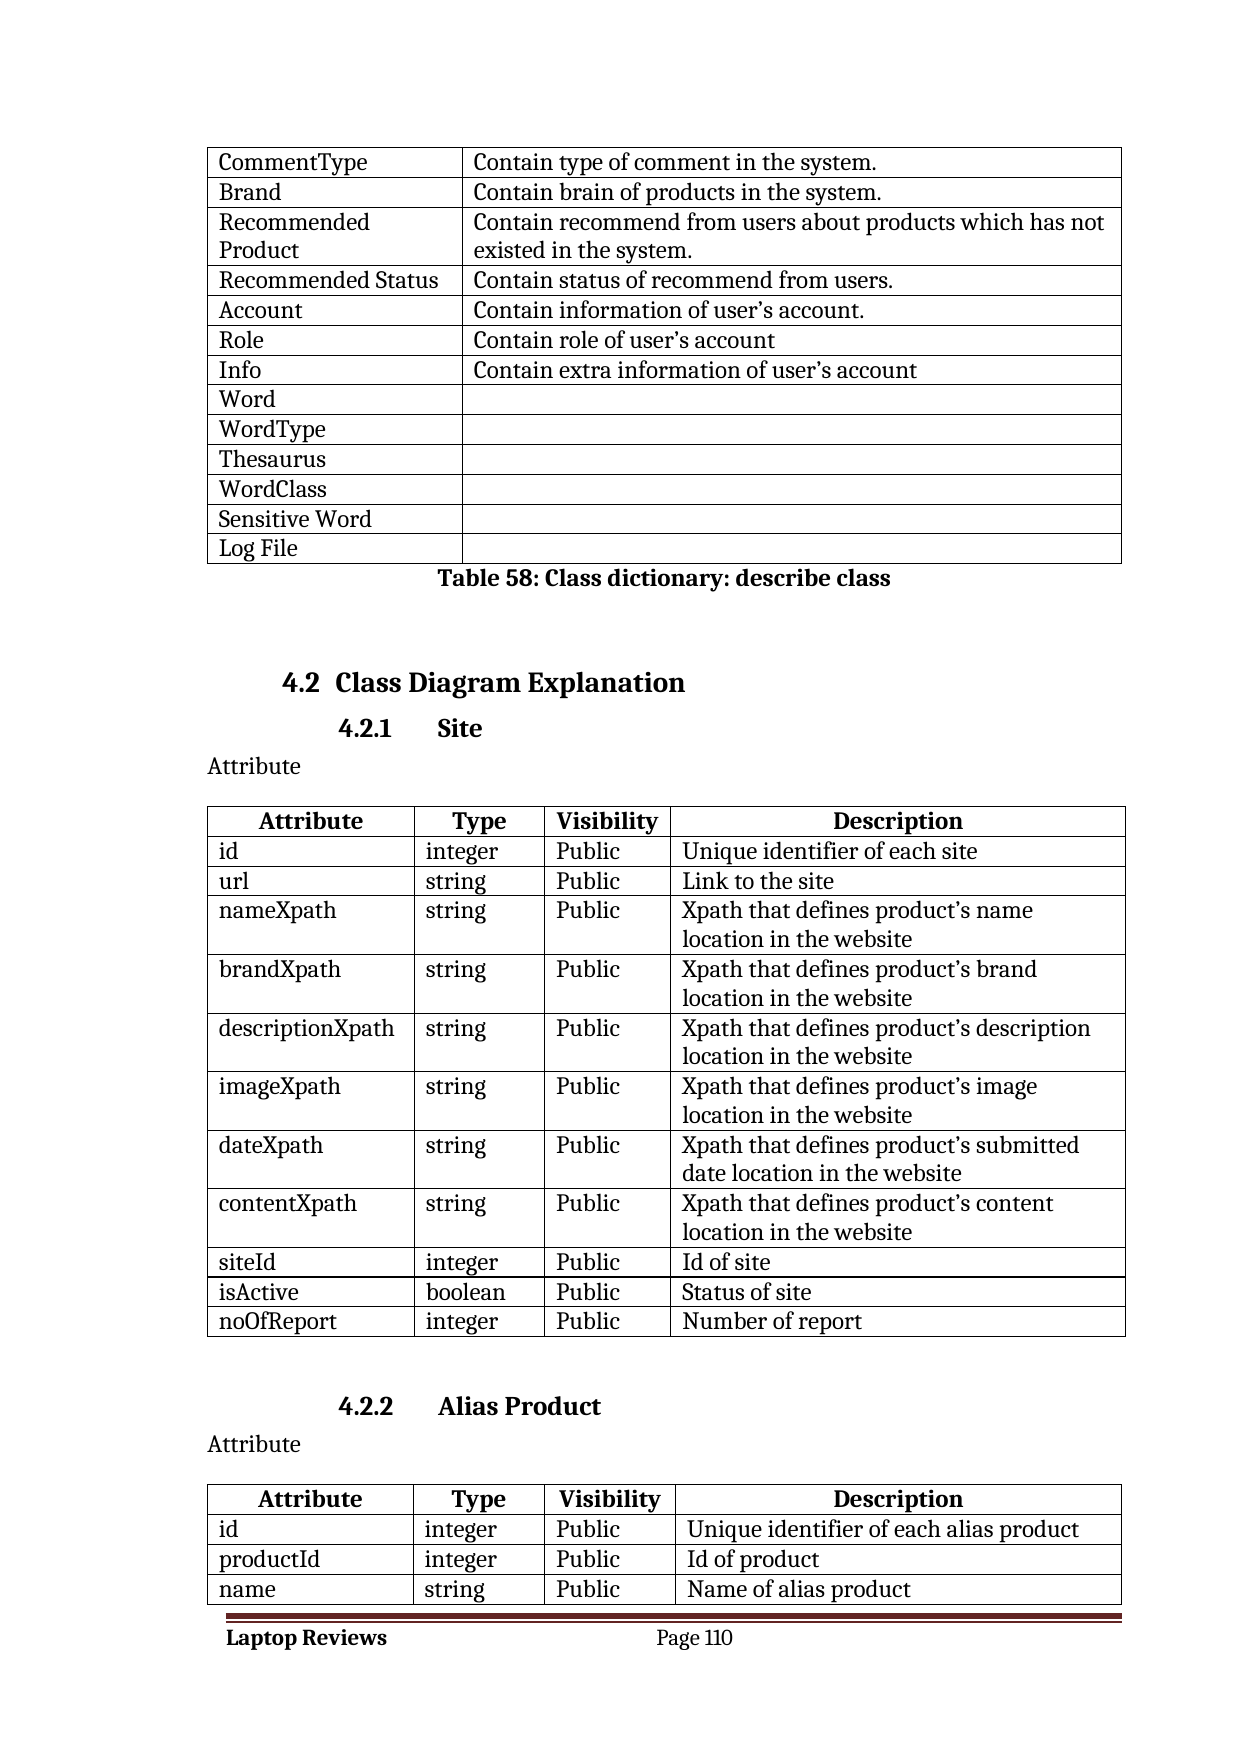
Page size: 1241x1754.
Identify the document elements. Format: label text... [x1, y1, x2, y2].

table_cell Contain status of recommend from users. [463, 266, 1121, 295]
table_cell Contain brain of products in the system. [463, 178, 1121, 207]
table_cell Public [545, 837, 670, 866]
table_header Description [676, 1485, 1121, 1514]
table_cell brandXpath [208, 955, 414, 1012]
table_cell Word [208, 385, 462, 414]
subtitle Site [338, 713, 1122, 744]
table_cell Contain role of user’s account [463, 326, 1121, 354]
table_cell Recommended Product [208, 208, 462, 265]
table_cell name [208, 1575, 413, 1603]
table_cell Public [545, 1545, 675, 1574]
table_cell string [415, 896, 544, 954]
table_cell Public [545, 955, 670, 1012]
table_cell integer [415, 1248, 544, 1276]
table_cell string [415, 1131, 544, 1188]
table_cell Account [208, 296, 462, 325]
table_cell productId [208, 1545, 413, 1574]
table_cell Public [545, 1515, 675, 1544]
table_cell [463, 415, 1121, 444]
table_cell Contain information of user’s account. [463, 296, 1121, 325]
table_header Attribute [208, 1485, 413, 1514]
table_cell Info [208, 356, 462, 384]
table_cell Contain recommend from users about products which has not existed in the system. [463, 208, 1121, 265]
table_header Attribute [208, 807, 414, 836]
table_cell WordClass [208, 475, 462, 503]
table_cell integer [414, 1515, 544, 1544]
table_cell Link to the site [671, 867, 1125, 895]
text Attribute [207, 1430, 1122, 1459]
table_cell Xpath that defines product’s image location in the website [671, 1072, 1125, 1129]
table_cell string [415, 1189, 544, 1247]
table_cell Xpath that defines product’s brand location in the website [671, 955, 1125, 1012]
table_cell Public [545, 1072, 670, 1129]
table_cell contentXpath [208, 1189, 414, 1247]
table_cell Log File [208, 534, 462, 563]
table_cell string [414, 1575, 544, 1603]
table_cell CommentType [208, 148, 462, 177]
table_cell Public [545, 1189, 670, 1247]
table_cell WordType [208, 415, 462, 444]
table_cell Contain extra information of user’s account [463, 356, 1121, 384]
table_cell Public [545, 1307, 670, 1336]
table_cell id [208, 837, 414, 866]
table_header Type [414, 1485, 544, 1514]
table_cell nameXpath [208, 896, 414, 954]
table_cell [463, 534, 1121, 563]
table_header Description [671, 807, 1125, 836]
table_cell boolean [415, 1278, 544, 1306]
table_cell imageXpath [208, 1072, 414, 1129]
table_cell Public [545, 1248, 670, 1276]
table_cell Name of alias product [676, 1575, 1121, 1603]
table_cell url [208, 867, 414, 895]
table_cell descriptionXpath [208, 1014, 414, 1071]
table_cell string [415, 1014, 544, 1071]
table_cell string [415, 955, 544, 1012]
table_cell Xpath that defines product’s submitted date location in the website [671, 1131, 1125, 1188]
table_cell string [415, 1072, 544, 1129]
table_cell Public [545, 1014, 670, 1071]
text Attribute [207, 752, 1122, 781]
table_cell Sensitive Word [208, 505, 462, 533]
table_cell Number of report [671, 1307, 1125, 1336]
table_cell Unique identifier of each alias product [676, 1515, 1121, 1544]
table_cell Status of site [671, 1278, 1125, 1306]
table_cell [463, 475, 1121, 503]
table_header Visibility [545, 1485, 675, 1514]
table_cell Public [545, 1278, 670, 1306]
table_cell Public [545, 1131, 670, 1188]
table_cell Recommended Status [208, 266, 462, 295]
table_cell [463, 385, 1121, 414]
table_cell Public [545, 1575, 675, 1603]
table_cell dateXpath [208, 1131, 414, 1188]
table_cell integer [414, 1545, 544, 1574]
table_cell Unique identifier of each site [671, 837, 1125, 866]
table_cell id [208, 1515, 413, 1544]
table_header Visibility [545, 807, 670, 836]
table_cell Public [545, 896, 670, 954]
table_cell Role [208, 326, 462, 354]
table_cell Xpath that defines product’s description location in the website [671, 1014, 1125, 1071]
table_cell integer [415, 837, 544, 866]
table_cell [463, 445, 1121, 474]
table_cell Thesaurus [208, 445, 462, 474]
table_cell Brand [208, 178, 462, 207]
text Table 58: Class dictionary: describe class [207, 564, 1122, 593]
table_cell Xpath that defines product’s name location in the website [671, 896, 1125, 954]
subtitle Class Diagram Explanation [282, 667, 1122, 700]
table_cell Contain type of comment in the system. [463, 148, 1121, 177]
table_cell Xpath that defines product’s content location in the website [671, 1189, 1125, 1247]
table_cell integer [415, 1307, 544, 1336]
table_cell siteId [208, 1248, 414, 1276]
table_cell isActive [208, 1278, 414, 1306]
table_cell noOfReport [208, 1307, 414, 1336]
subtitle Alias Product [338, 1391, 1122, 1422]
table_cell Id of product [676, 1545, 1121, 1574]
table_cell Id of site [671, 1248, 1125, 1276]
table_header Type [415, 807, 544, 836]
table_cell [463, 505, 1121, 533]
table_cell Public [545, 867, 670, 895]
table_cell string [415, 867, 544, 895]
